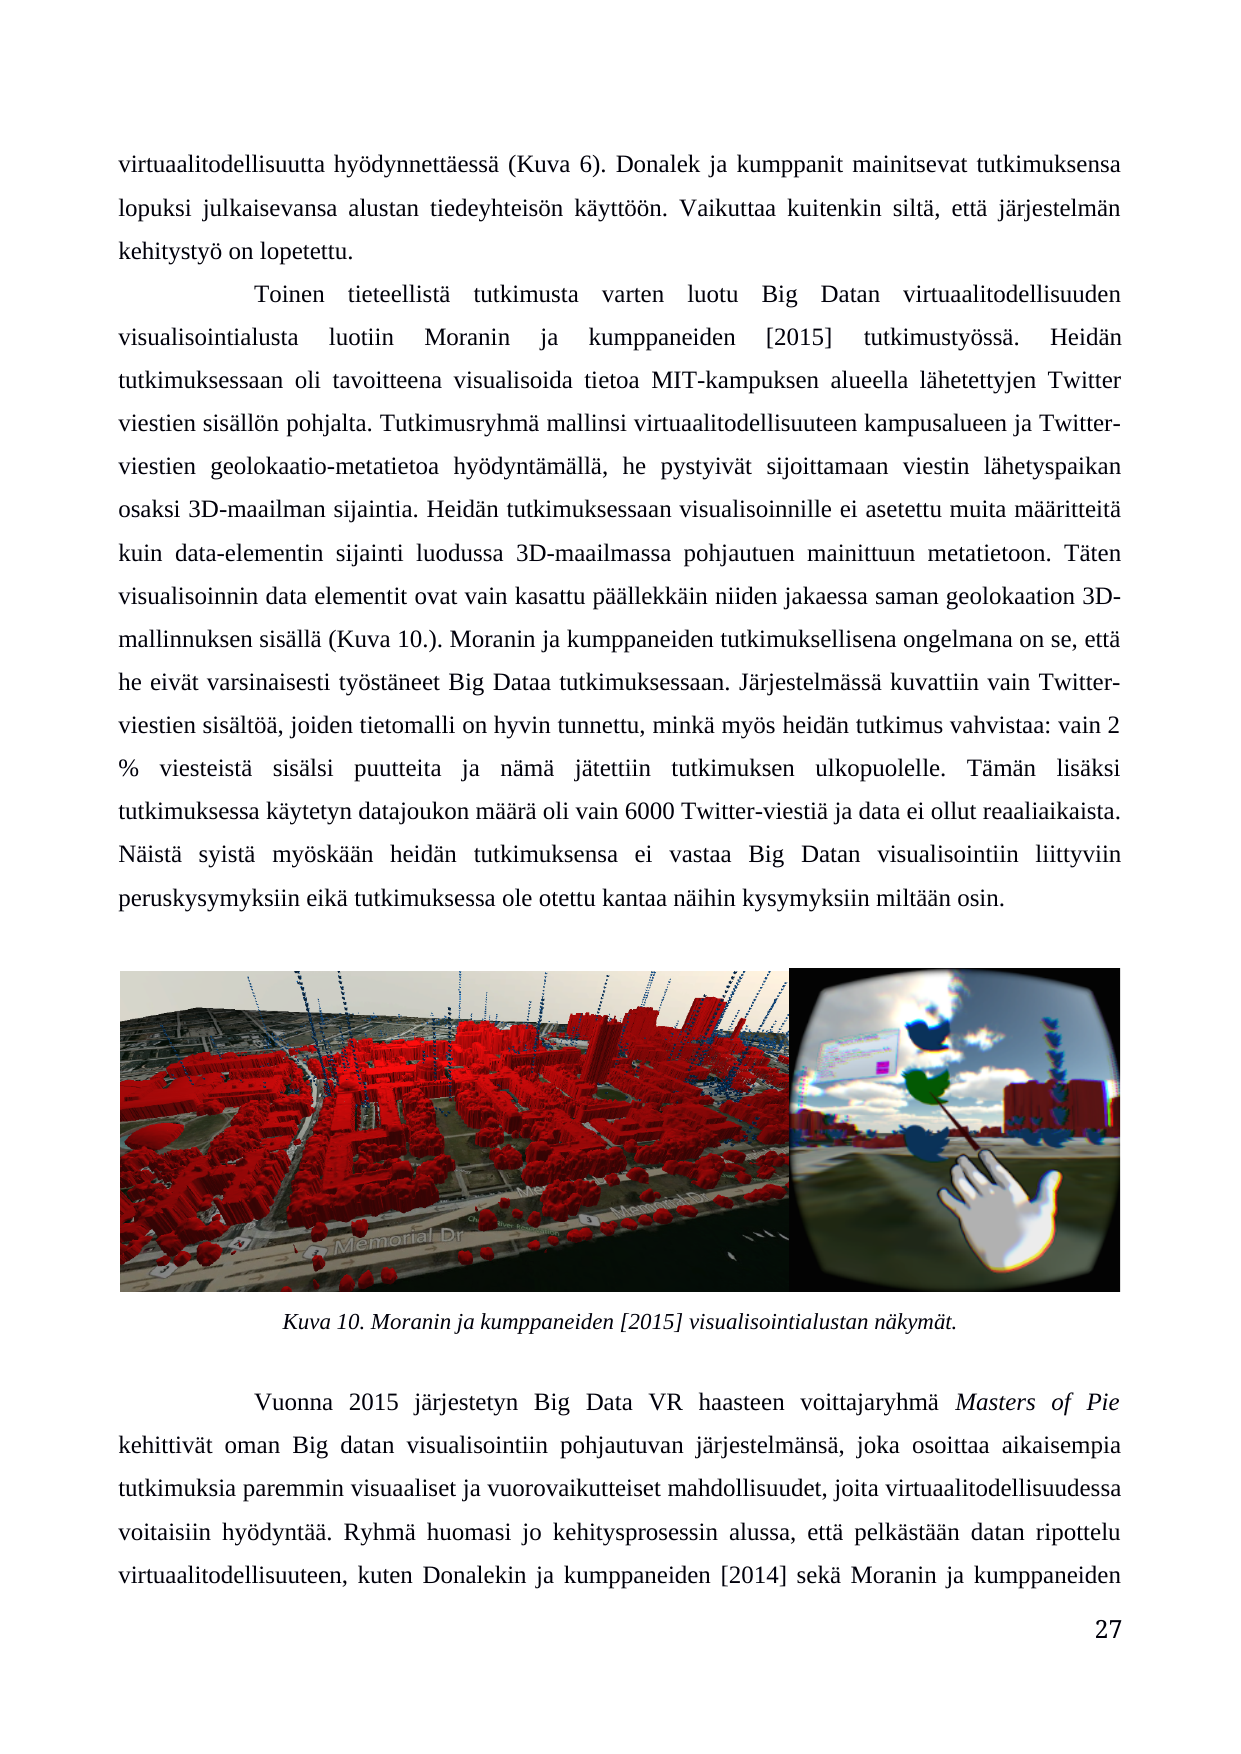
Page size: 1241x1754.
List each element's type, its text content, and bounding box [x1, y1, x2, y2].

text Kuva 10. Moranin ja kumppaneiden [2015] visualisointialustan näkymät. [118, 1308, 1122, 1334]
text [118, 149, 1122, 264]
picture [120, 968, 1121, 1292]
text Toinen tieteellistä tutkimusta varten luotu Big Datan virtuaalitodellisuuden visualisointialusta luotiin Moranin ja kumppaneiden [2015] . Heidän tutkimuksessaan oli tavoitteena visualisoida tietoa MIT-kampuksen alueella lähetettyjen Twitter viestien sisällön pohjalta. Tutkimusryhmä mallinsi virtuaalitodellisuuteen kampusalueen ja Twitter-viestien geolokaatio-metatietoa hyödyntämällä, he pystyivät sijoittamaan viestin lähetyspaikan osaksi 3D-maailman sijaintia. Heidän tutkimuksessaan visualisoinnille ei asetettu muita määritteitä kuin dataelementin sijainti luodussa 3D-maailmassa pohjautuen mainittuun metatietoon. Täten visualisoinnin data elementit ovat vain kasattu päällekkäin niiden jakaessa saman geolokaation 3D-mallinnuksen sisällä (Kuva 10.). Moranin ja kumppaneiden tutkimuksellisena ongelmana on se, että he eivät varsinaisesti työstäneet Big Dataa tutkimuksessaan. Järjestelmässä kuvattiin vain Twitter-viestien sisältöä, joiden tietomalli on hyvin tunnettu, minkä myös heidän tutkimus vahvistaa: vain 2 % viesteistä sisälsi puutteita ja nämä jätettiin tutkimuksen ulkopuolelle. Tämän lisäksi tutkimuksessa käytetyn datajoukon määrä oli vain 6000 Twitter-viestiä ja data ei ollut reaaliaikaista. Näistä syistä myöskään heidän ei vastaa Big Datan visualisointiin liittyviin peruskysymyksiin eikä tutkimuksessa ole otettu kantaa näihin kysymyksiin miltään osin. [118, 279, 1122, 911]
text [118, 1387, 1122, 1588]
